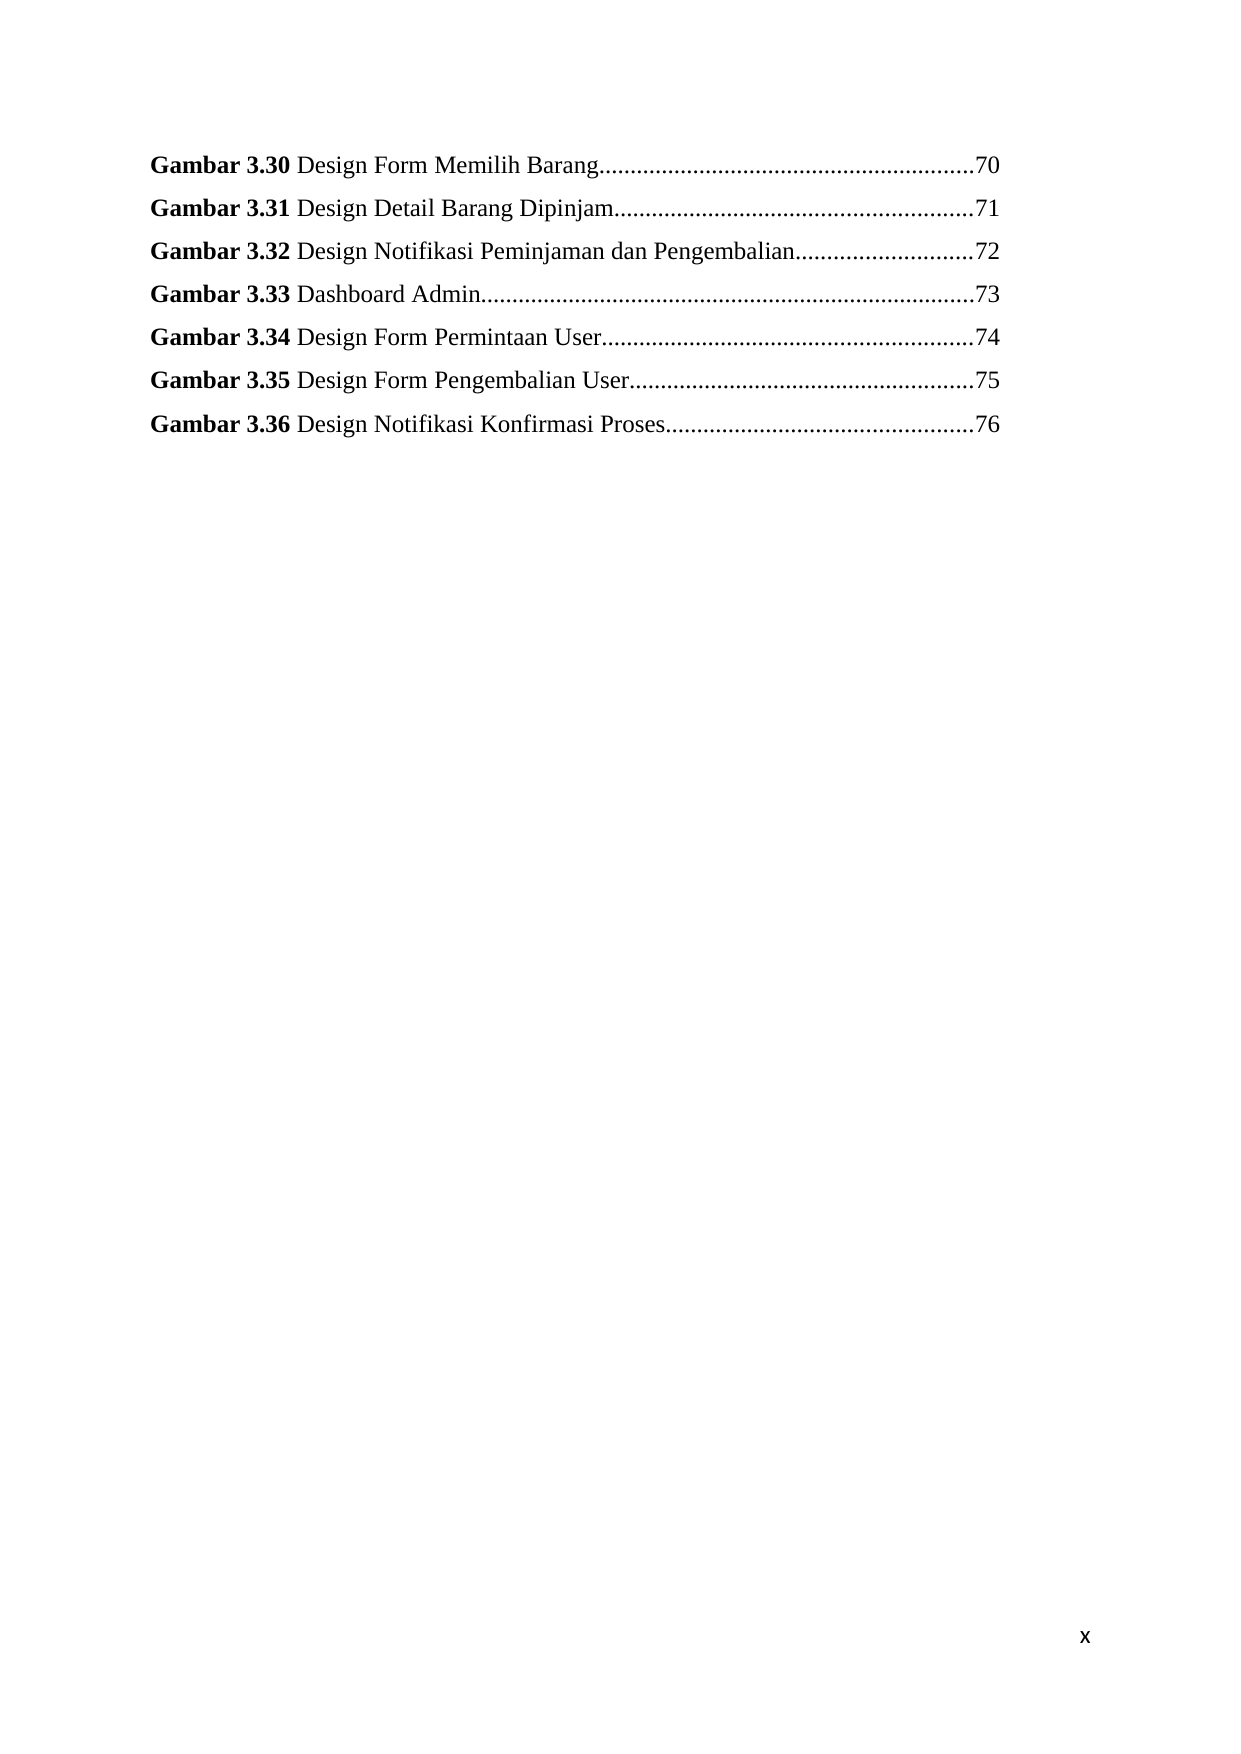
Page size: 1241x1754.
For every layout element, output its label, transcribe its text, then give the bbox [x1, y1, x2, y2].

list Gambar 3.31 Design Detail Barang Dipinjam 71 [150, 193, 1090, 222]
list Gambar 3.30 Design Form Memilih Barang 70 [150, 150, 1090, 179]
list Gambar 3.33 Dashboard Admin 73 [150, 279, 1090, 308]
list Gambar 3.34 Design Form Permintaan User 74 [150, 322, 1090, 351]
list Gambar 3.32 Design Notifikasi Peminjaman dan Pengembalian 72 [150, 236, 1090, 265]
list Gambar 3.35 Design Form Pengembalian User 75 [150, 366, 1090, 394]
list Gambar 3.36 Design Notifikasi Konfirmasi Proses 76 [150, 409, 1090, 437]
